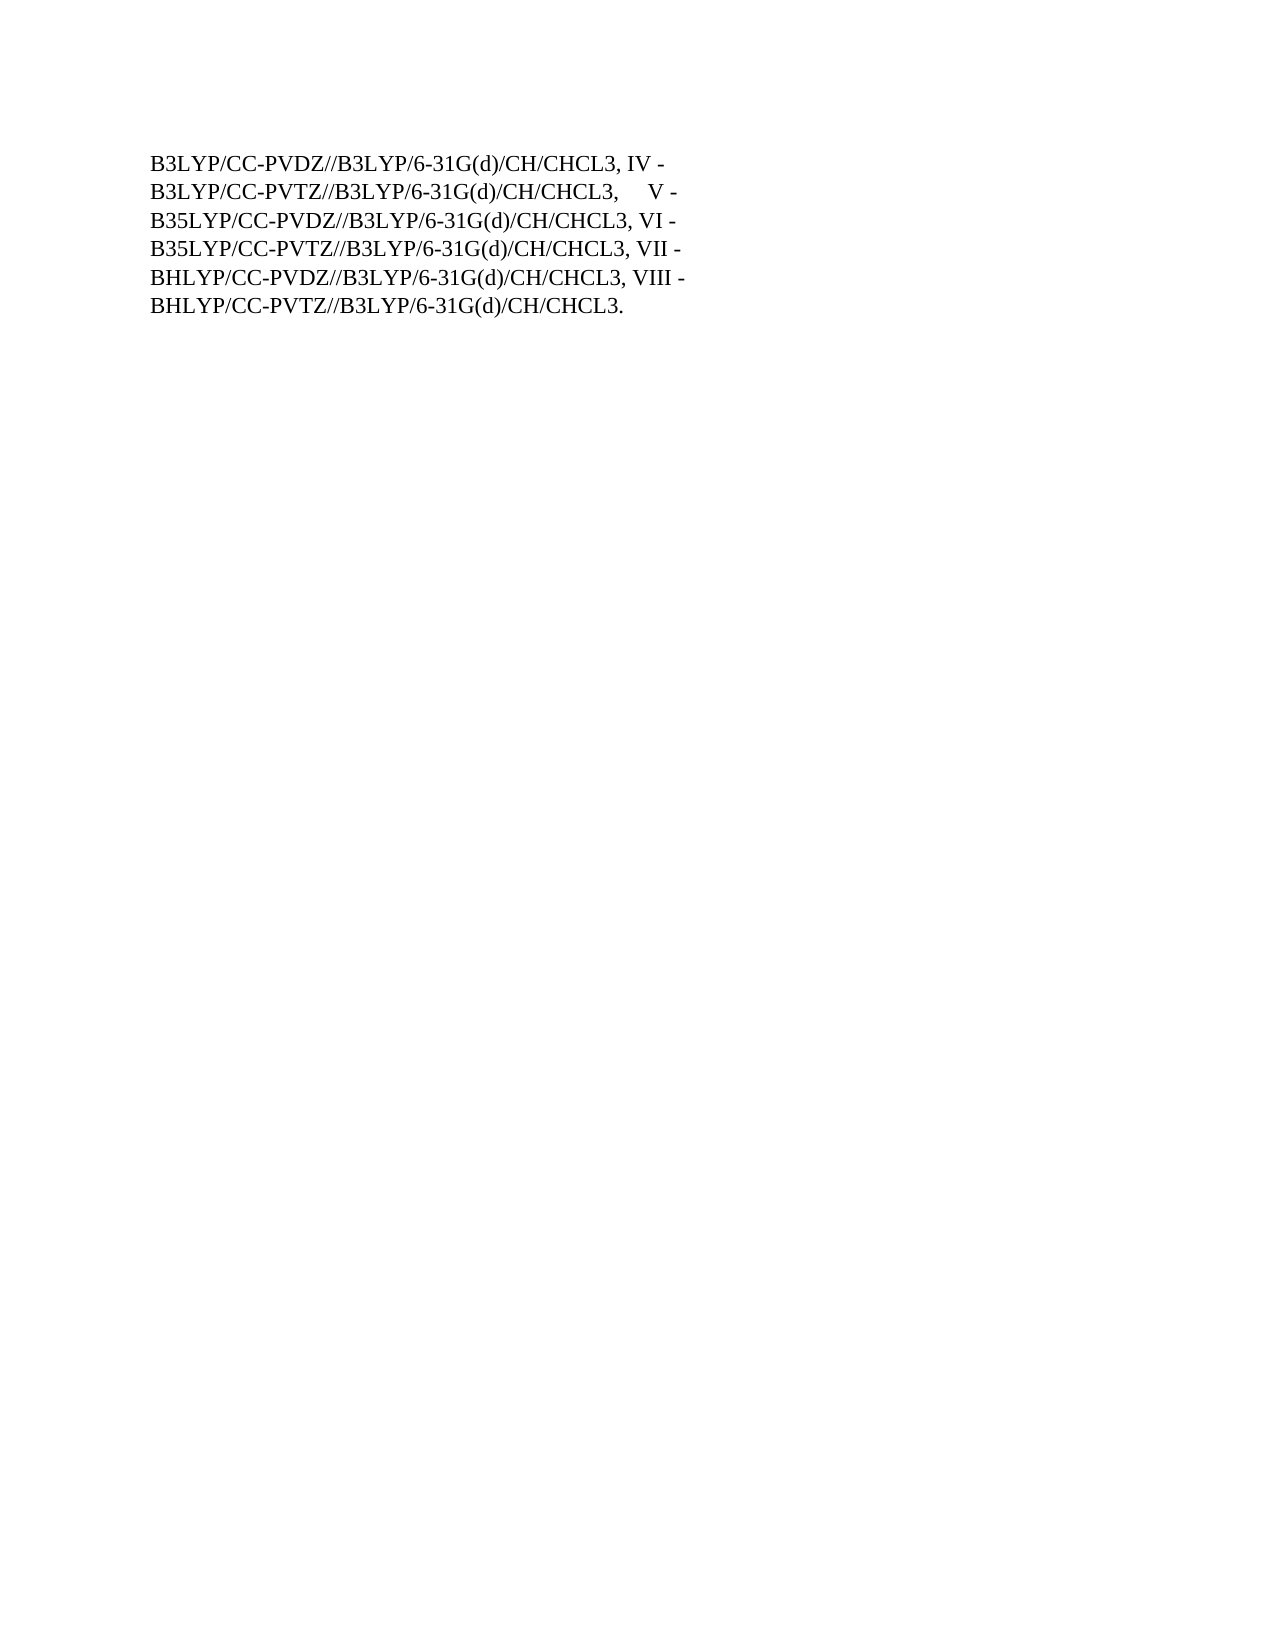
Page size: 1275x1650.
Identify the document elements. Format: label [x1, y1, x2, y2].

text [150, 150, 1125, 318]
